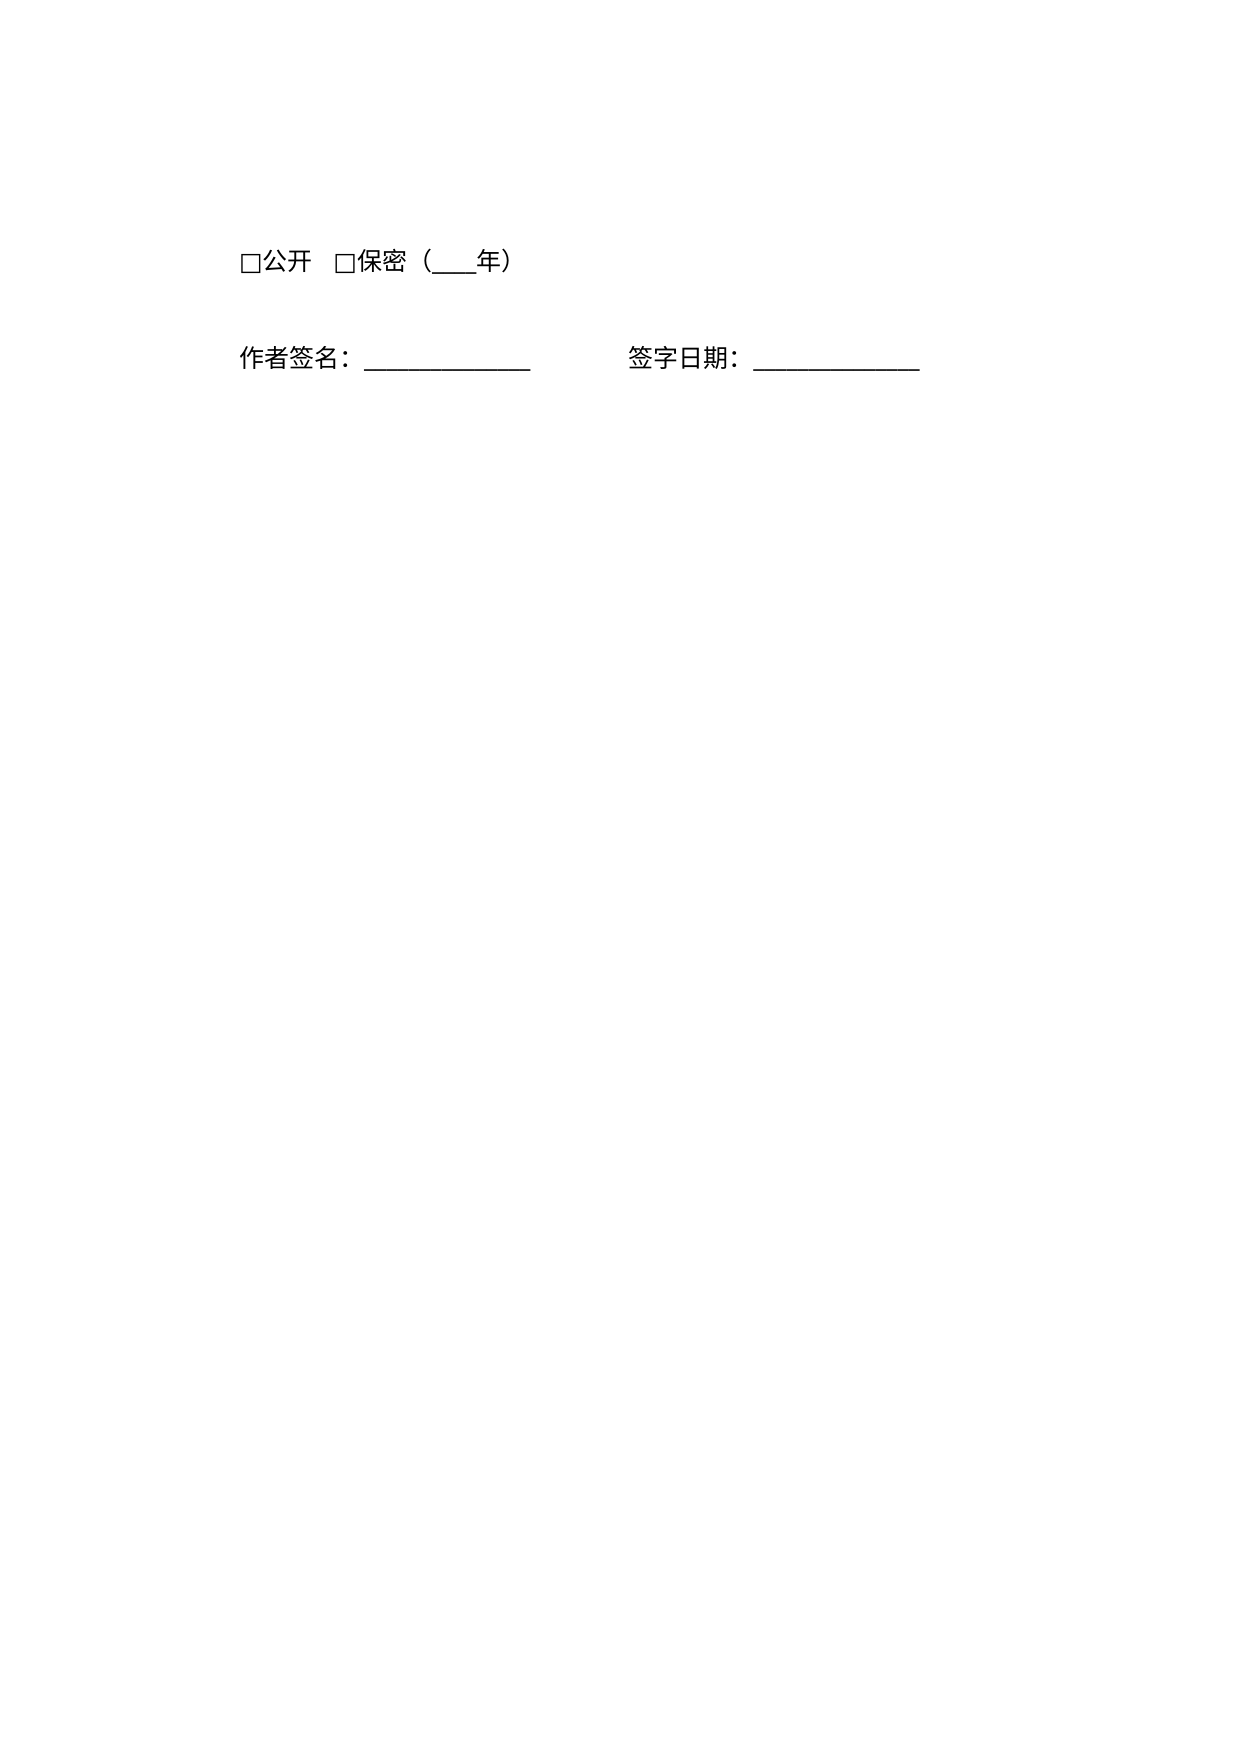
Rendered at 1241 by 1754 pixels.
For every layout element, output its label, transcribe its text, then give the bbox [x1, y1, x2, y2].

text 作者签名：_______________ 签字日期：_______________ [189, 324, 1051, 389]
text □公开 □保密（____年） [189, 227, 1051, 292]
